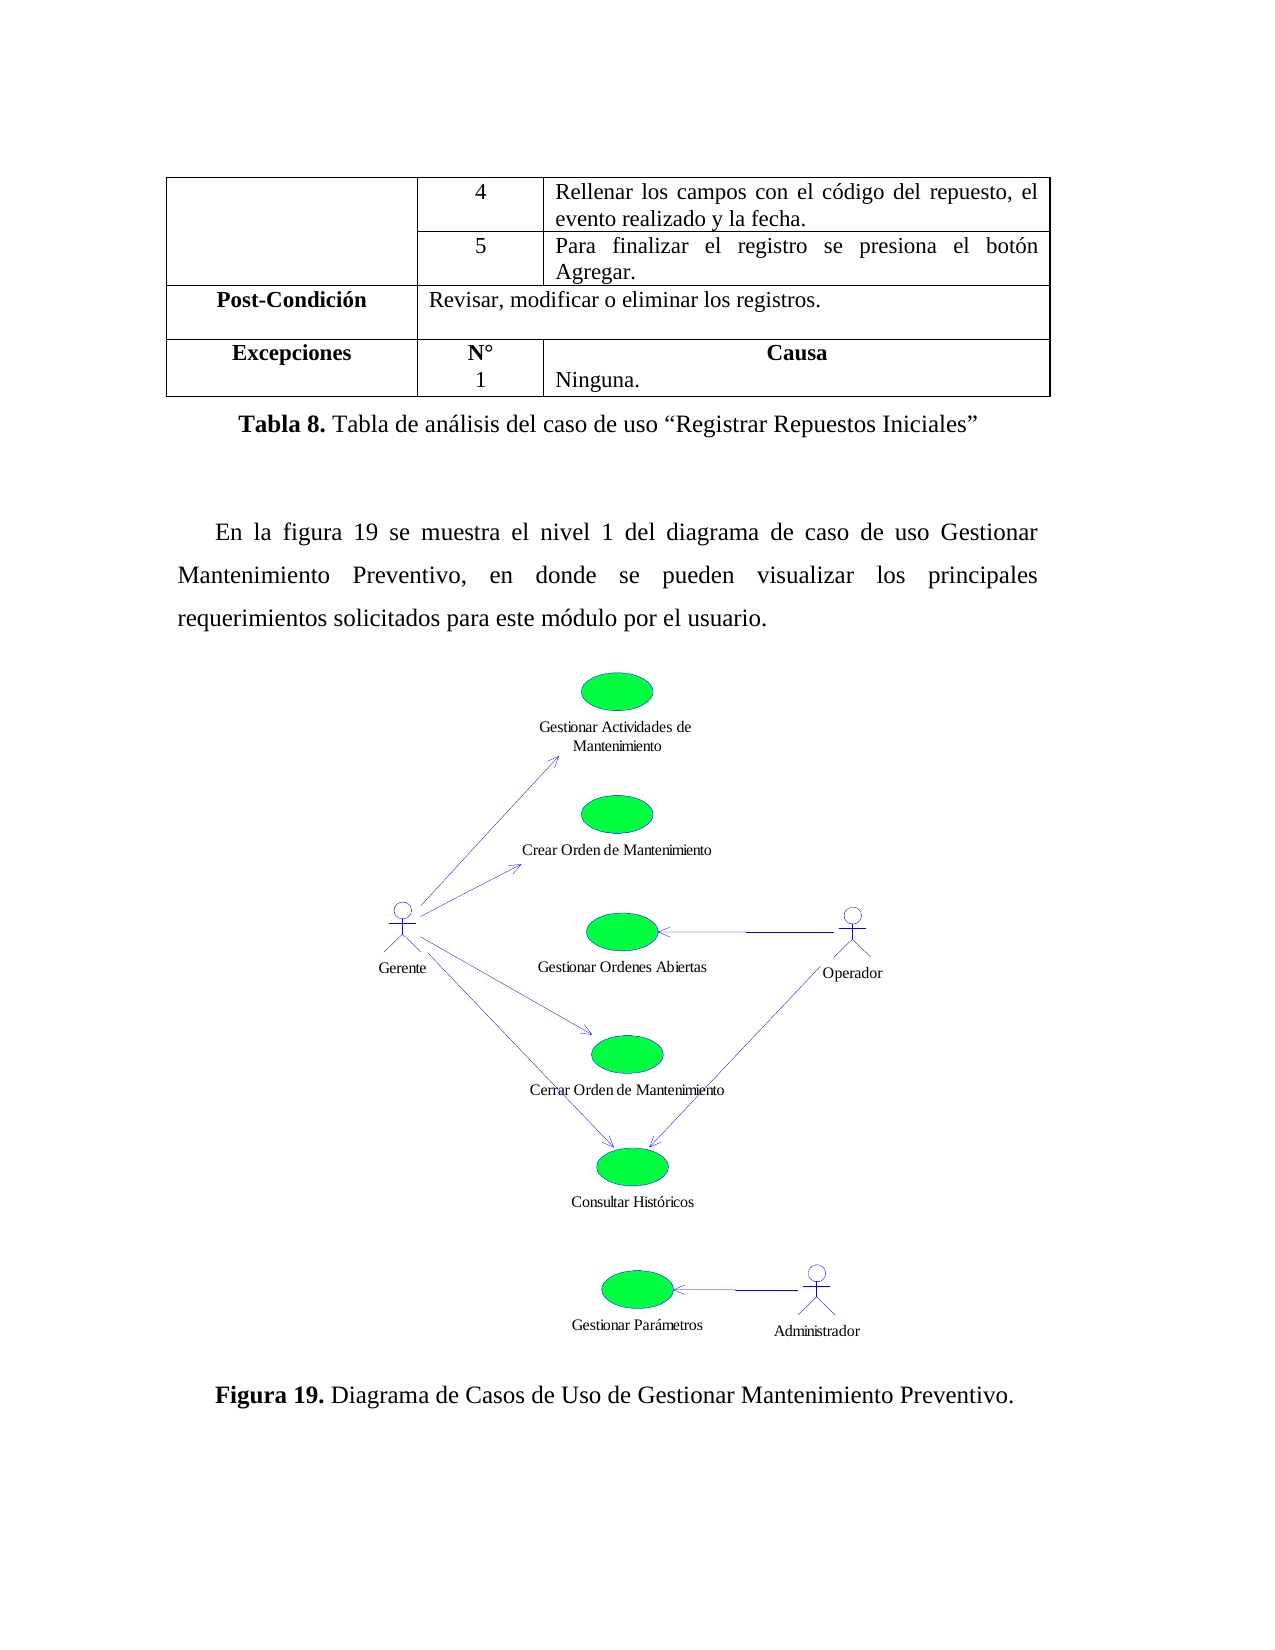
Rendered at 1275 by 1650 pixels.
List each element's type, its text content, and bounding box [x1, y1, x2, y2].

table_cell N° 1 [418, 340, 543, 396]
table_cell Revisar, modificar o eliminar los registros. [418, 286, 1049, 338]
table_cell 4 [418, 178, 543, 231]
text Figura 19. Diagrama de Casos de Uso de Gestionar Mantenimiento Preventivo. [177, 1380, 1039, 1409]
table_cell Rellenar los campos con el código del repuesto, el evento realizado y la fecha. [544, 178, 1049, 231]
text Tabla 8. Tabla de análisis del caso de uso “Registrar Repuestos Iniciales” [177, 409, 1039, 438]
table_cell Excepciones [167, 340, 417, 396]
text En la figura 19 se muestra el nivel 1 del diagrama de caso de uso Gestionar Mantenimiento Preventivo, en donde se pueden visualizar los principales requerimientos solicitados para este módulo por el usuario. [177, 517, 1039, 632]
table_cell Causa Ninguna. [544, 340, 1049, 396]
table_cell 5 [418, 232, 543, 285]
table_cell Post-Condición [167, 286, 417, 338]
table_cell Para finalizar el registro se presiona el botón Agregar. [544, 232, 1049, 285]
